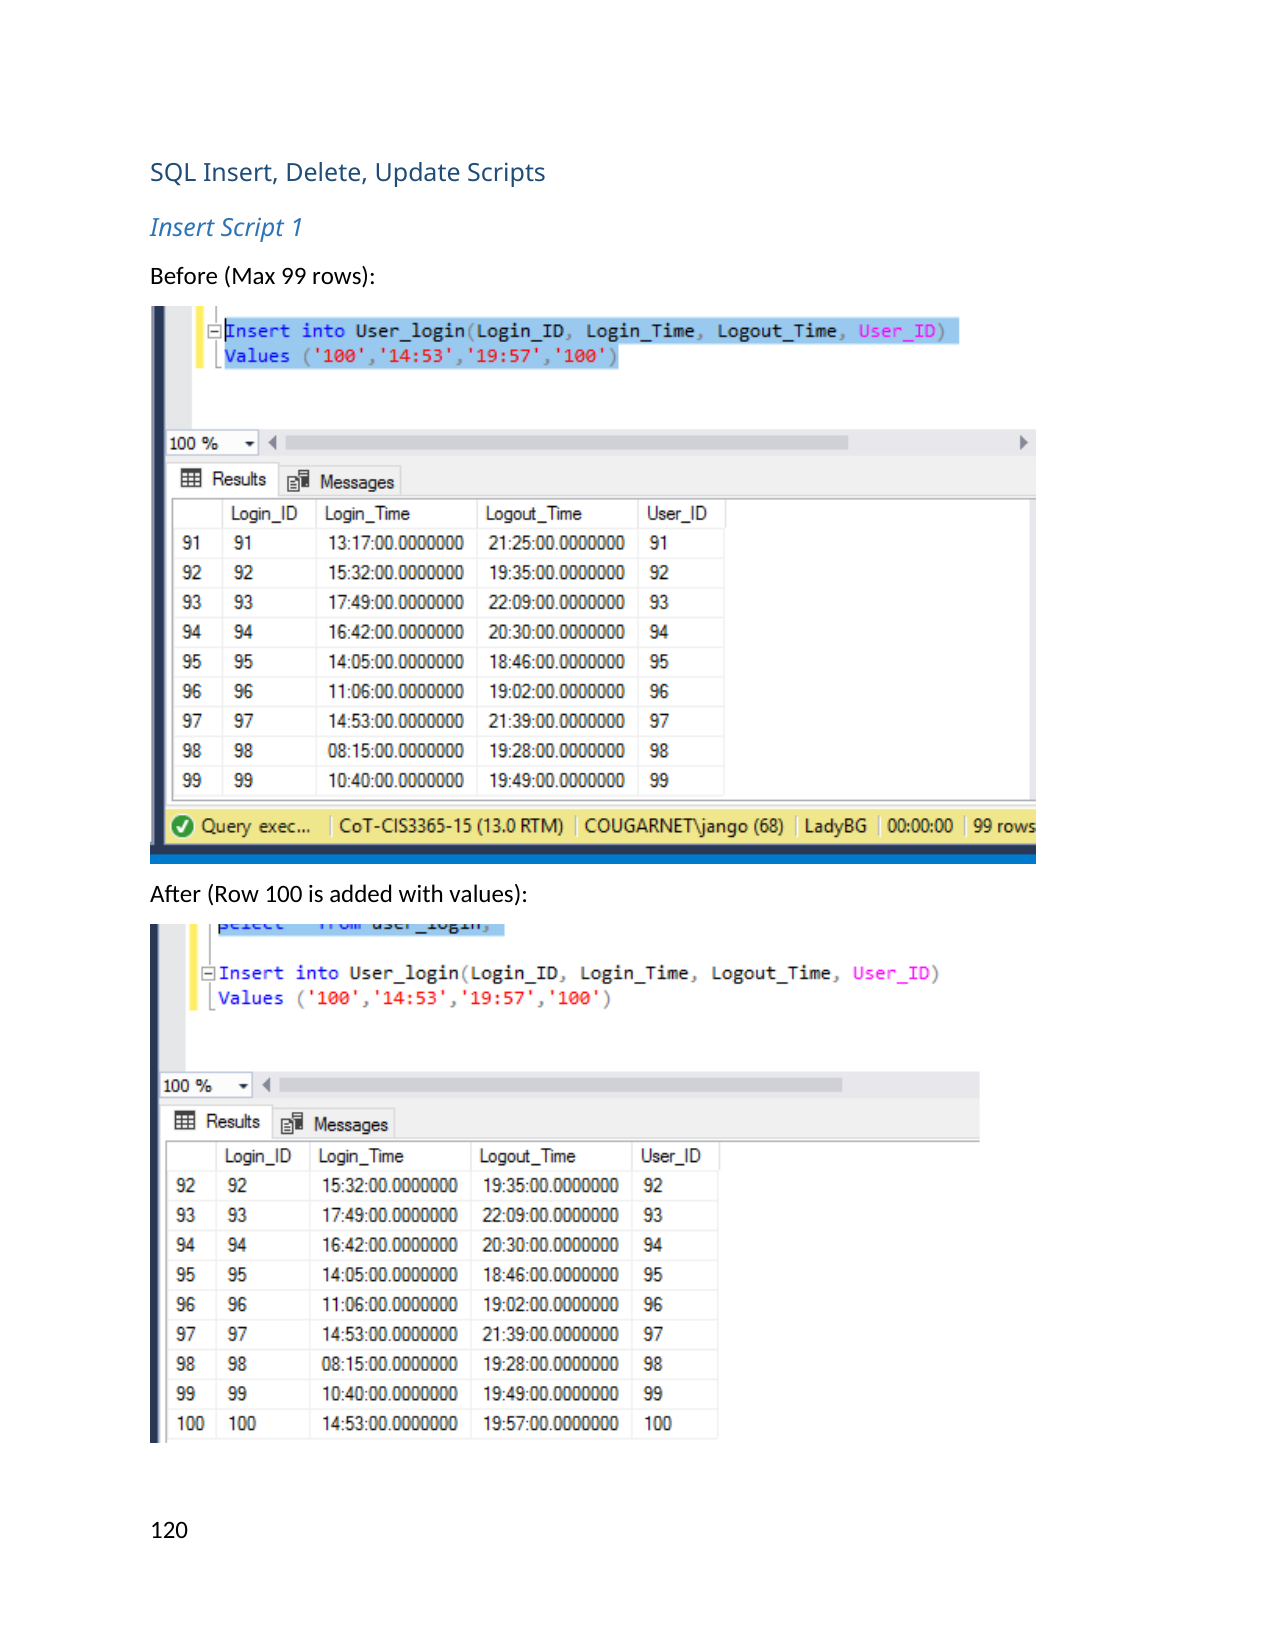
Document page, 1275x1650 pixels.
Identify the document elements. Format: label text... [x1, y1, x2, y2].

text Before (Max 99 rows): [150, 260, 1125, 291]
picture [150, 924, 980, 1443]
subtitle Insert Script 1 [150, 209, 1125, 243]
subtitle SQL Insert, Delete, Update Scripts [150, 154, 1125, 188]
text After (Row 100 is added with values): [150, 878, 1125, 909]
picture [150, 306, 1036, 864]
